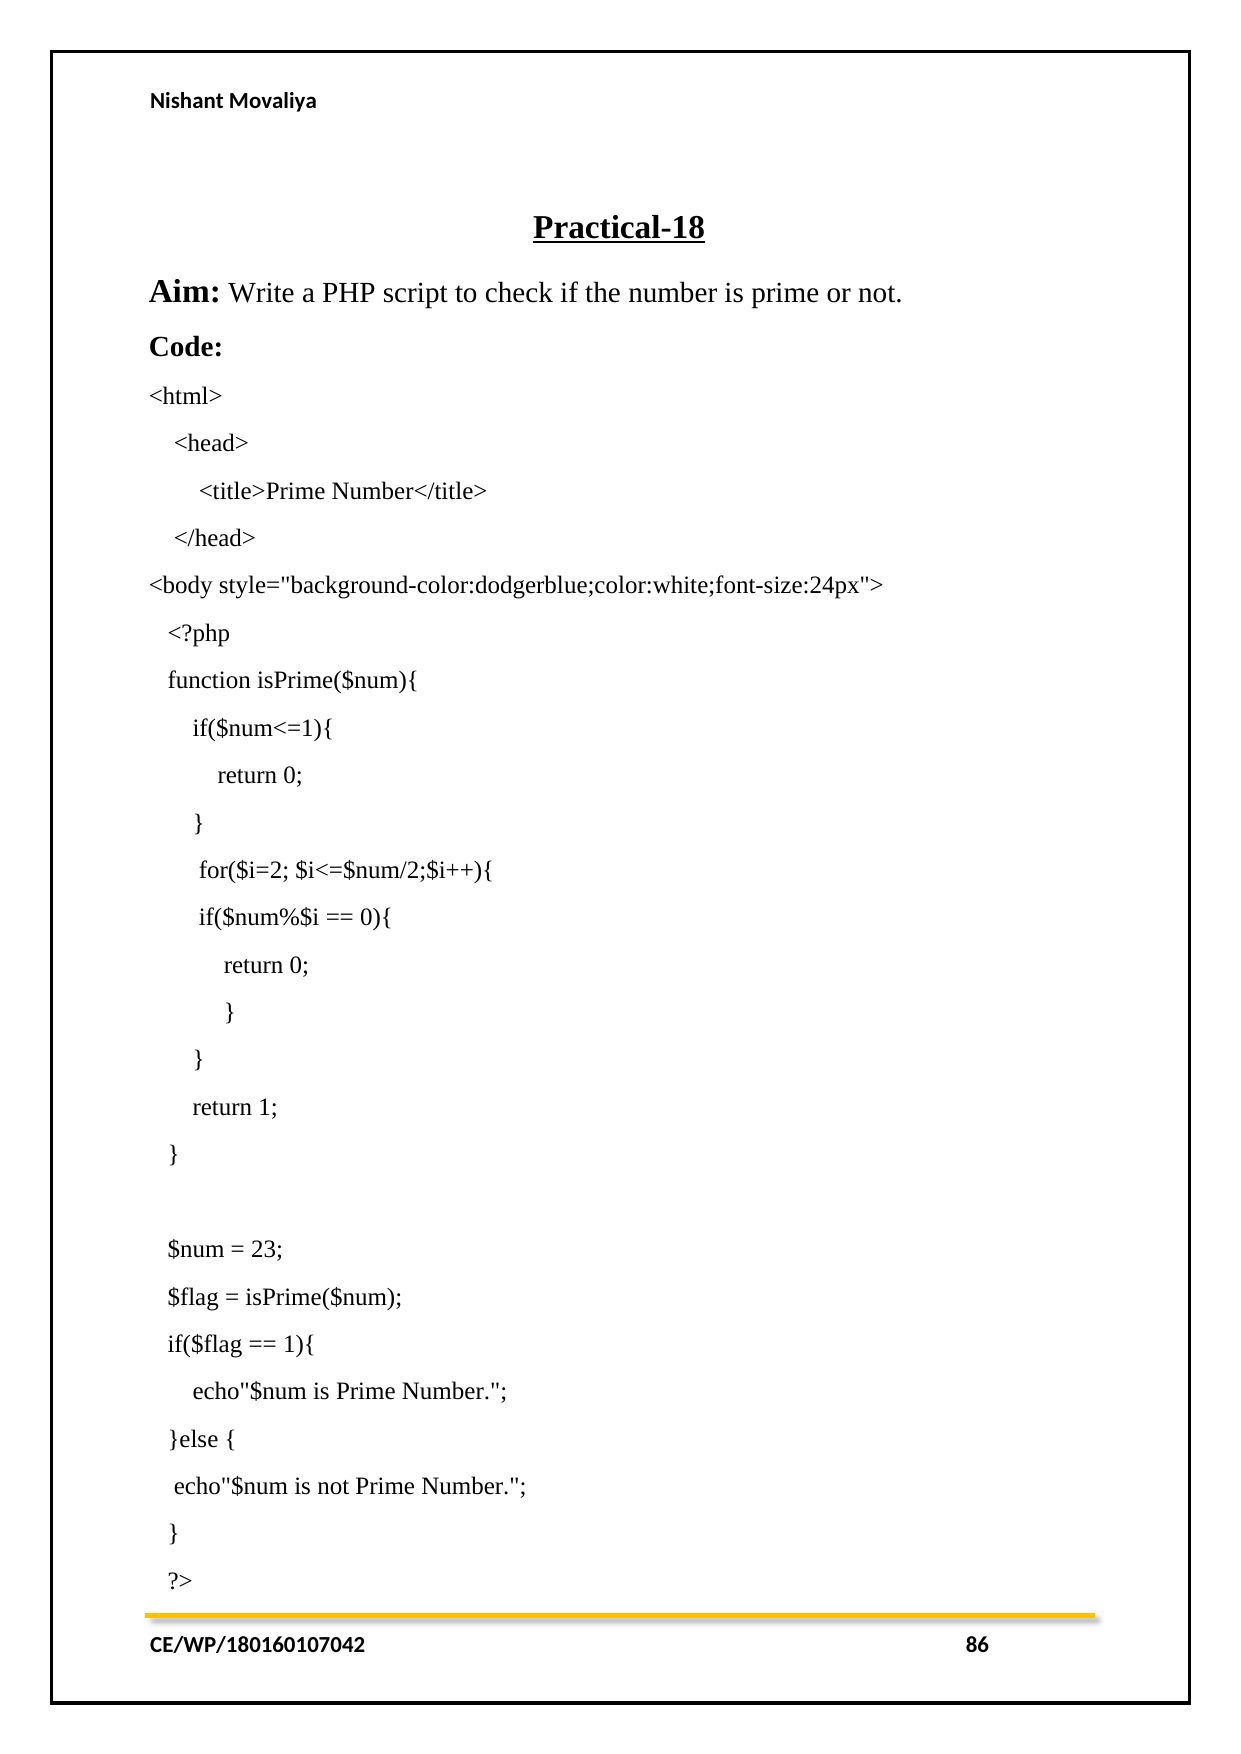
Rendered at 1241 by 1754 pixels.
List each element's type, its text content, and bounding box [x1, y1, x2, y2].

text <title>Prime Number</title> [148, 476, 1076, 504]
text Code: [148, 329, 1076, 362]
text <?php [148, 618, 1076, 647]
text Aim: Write a PHP script to check if the number is prime or not. [148, 271, 1076, 310]
text Practical-18 [162, 207, 1076, 246]
text if($num%$i == 0){ [148, 902, 1076, 931]
text } [148, 1518, 1076, 1547]
text <body style="background-color:dodgerblue;color:white;font-size:24px"> [148, 571, 1076, 599]
text } [148, 808, 1076, 836]
text if($num<=1){ [148, 713, 1076, 742]
text return 1; [148, 1092, 1076, 1121]
text </head> [148, 523, 1076, 552]
text ?> [148, 1566, 1076, 1595]
text function isPrime($num){ [148, 665, 1076, 694]
text for($i=2; $i<=$num/2;$i++){ [148, 855, 1076, 884]
text echo"$num is not Prime Number."; [148, 1471, 1076, 1500]
text return 0; [148, 950, 1076, 978]
text } [148, 997, 1076, 1026]
text <head> [148, 428, 1076, 457]
text <html> [148, 381, 1076, 410]
text } [148, 1139, 1076, 1168]
text }else { [148, 1424, 1076, 1452]
text } [148, 1044, 1076, 1073]
text echo"$num is Prime Number."; [148, 1376, 1076, 1405]
picture [141, 1608, 1109, 1632]
text return 0; [148, 760, 1076, 789]
text $flag = isPrime($num); [148, 1282, 1076, 1310]
text $num = 23; [148, 1234, 1076, 1263]
text if($flag == 1){ [148, 1329, 1076, 1358]
